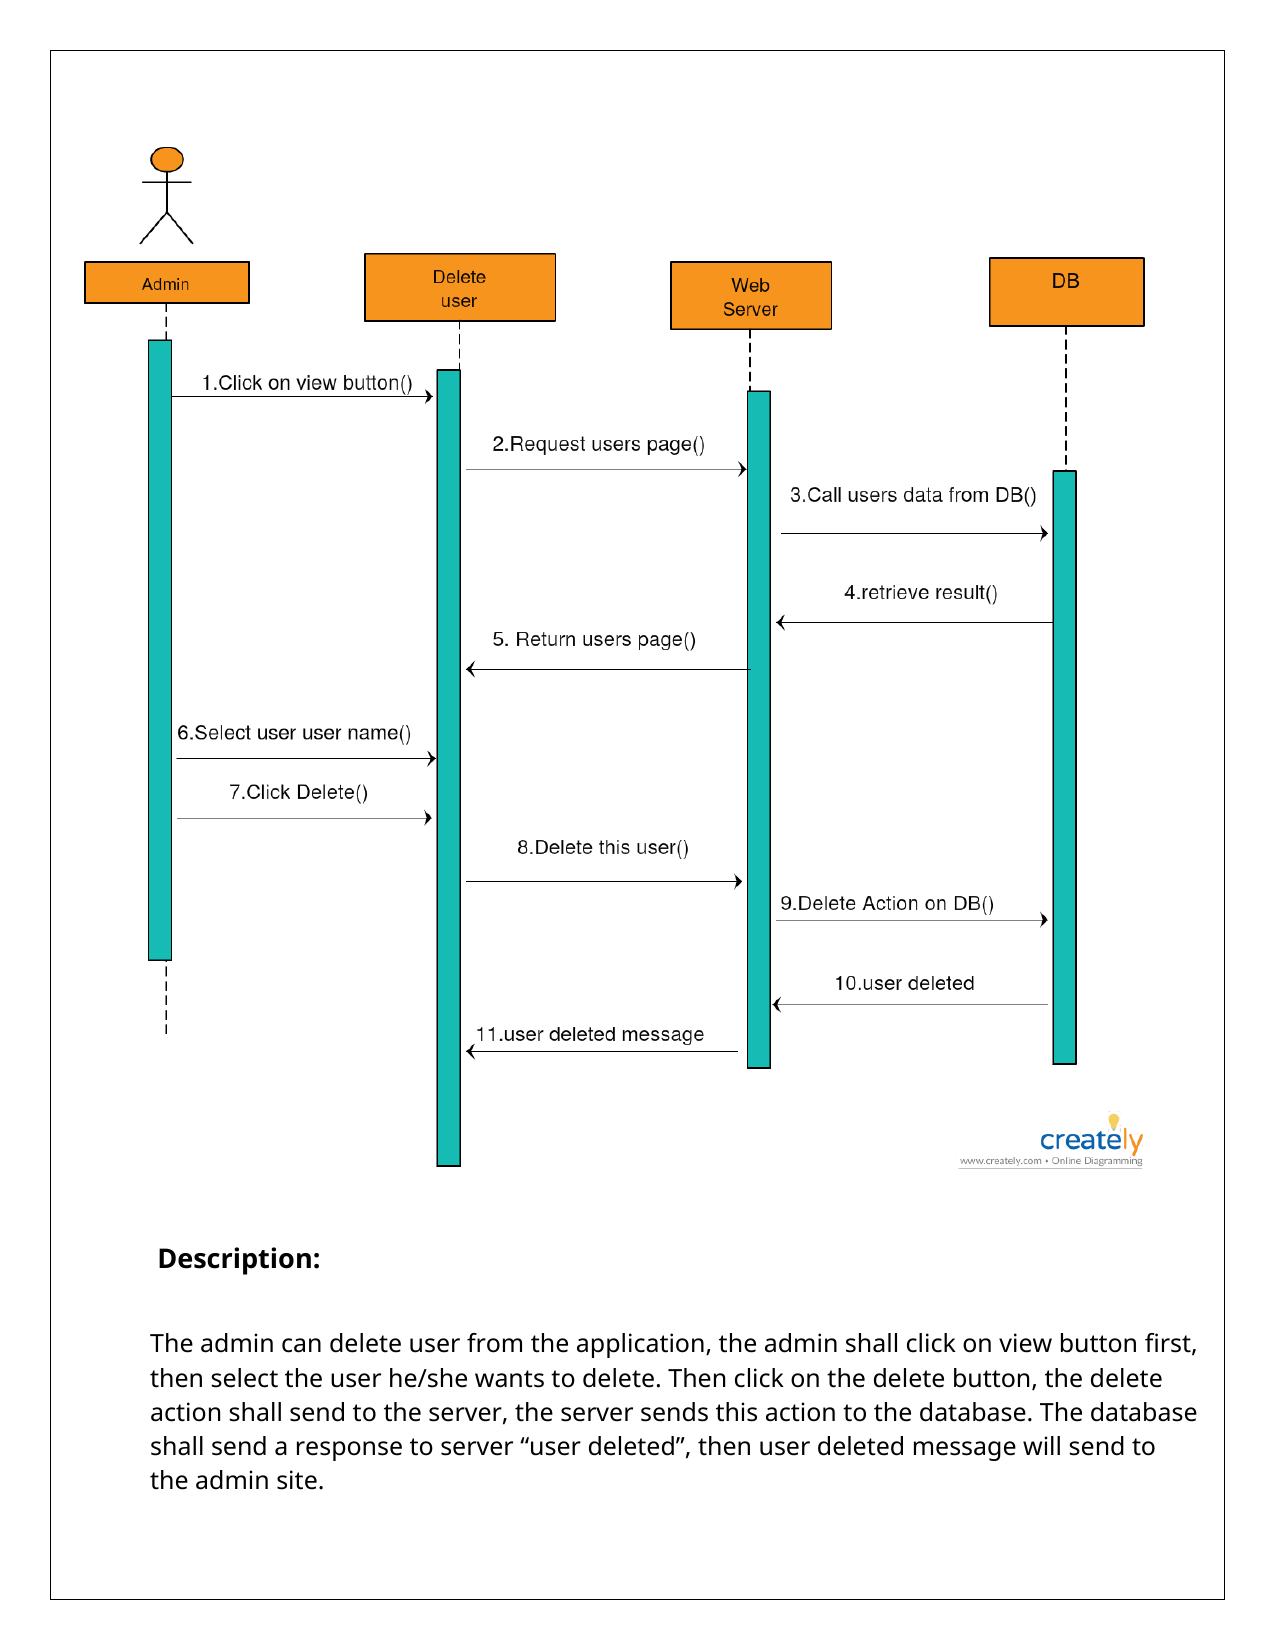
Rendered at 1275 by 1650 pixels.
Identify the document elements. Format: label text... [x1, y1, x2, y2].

subtitle The admin can delete user from the application, the admin shall click on view button first, then select the user he/she wants to delete. Then click on the delete button, the delete action shall send to the server, the server sends this action to the database. The database shall send a response to server “user deleted”, then user deleted message will send to the admin site. [150, 1326, 1202, 1496]
picture [75, 142, 1154, 1174]
subtitle Description: [150, 1240, 1202, 1277]
